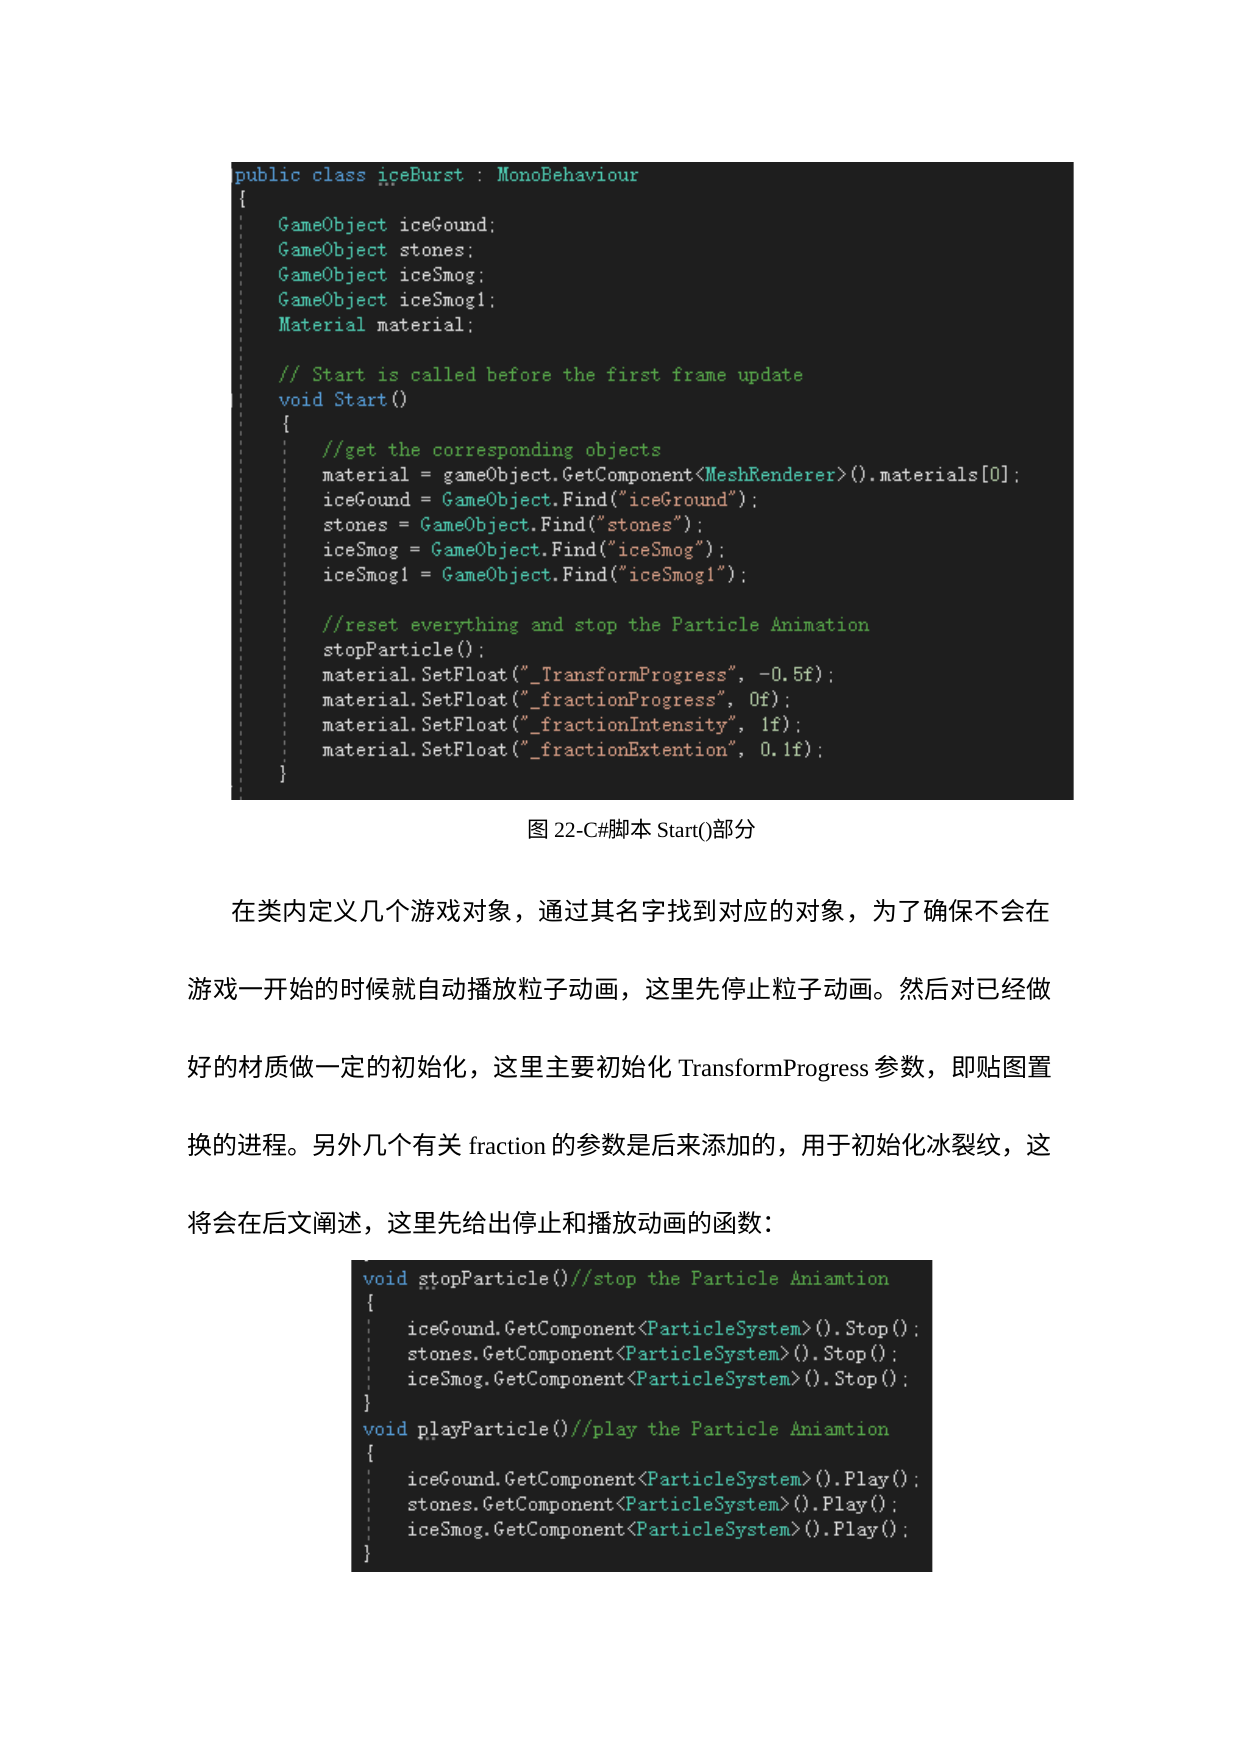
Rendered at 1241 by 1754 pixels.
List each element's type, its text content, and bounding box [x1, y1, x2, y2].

picture [351, 1260, 933, 1572]
picture [231, 162, 1074, 800]
text 图22-C#脚本Start()部分 [187, 812, 1053, 844]
text 在类内定义几个游戏对象，通过其名字找到对应的对象，为了确保不会在游戏一开始的时候就自动播放粒子动画，这里先停止粒子动画。然后对已经做好的材质做一定的初始化，这里主要初始化TransformProgress参数，即贴图置换的进程。另外几个有关fraction的参数是后来添加的，用于初始化冰裂纹，这将会在后文阐述，这里先给出停止和播放动画的函数： [187, 877, 1053, 1254]
